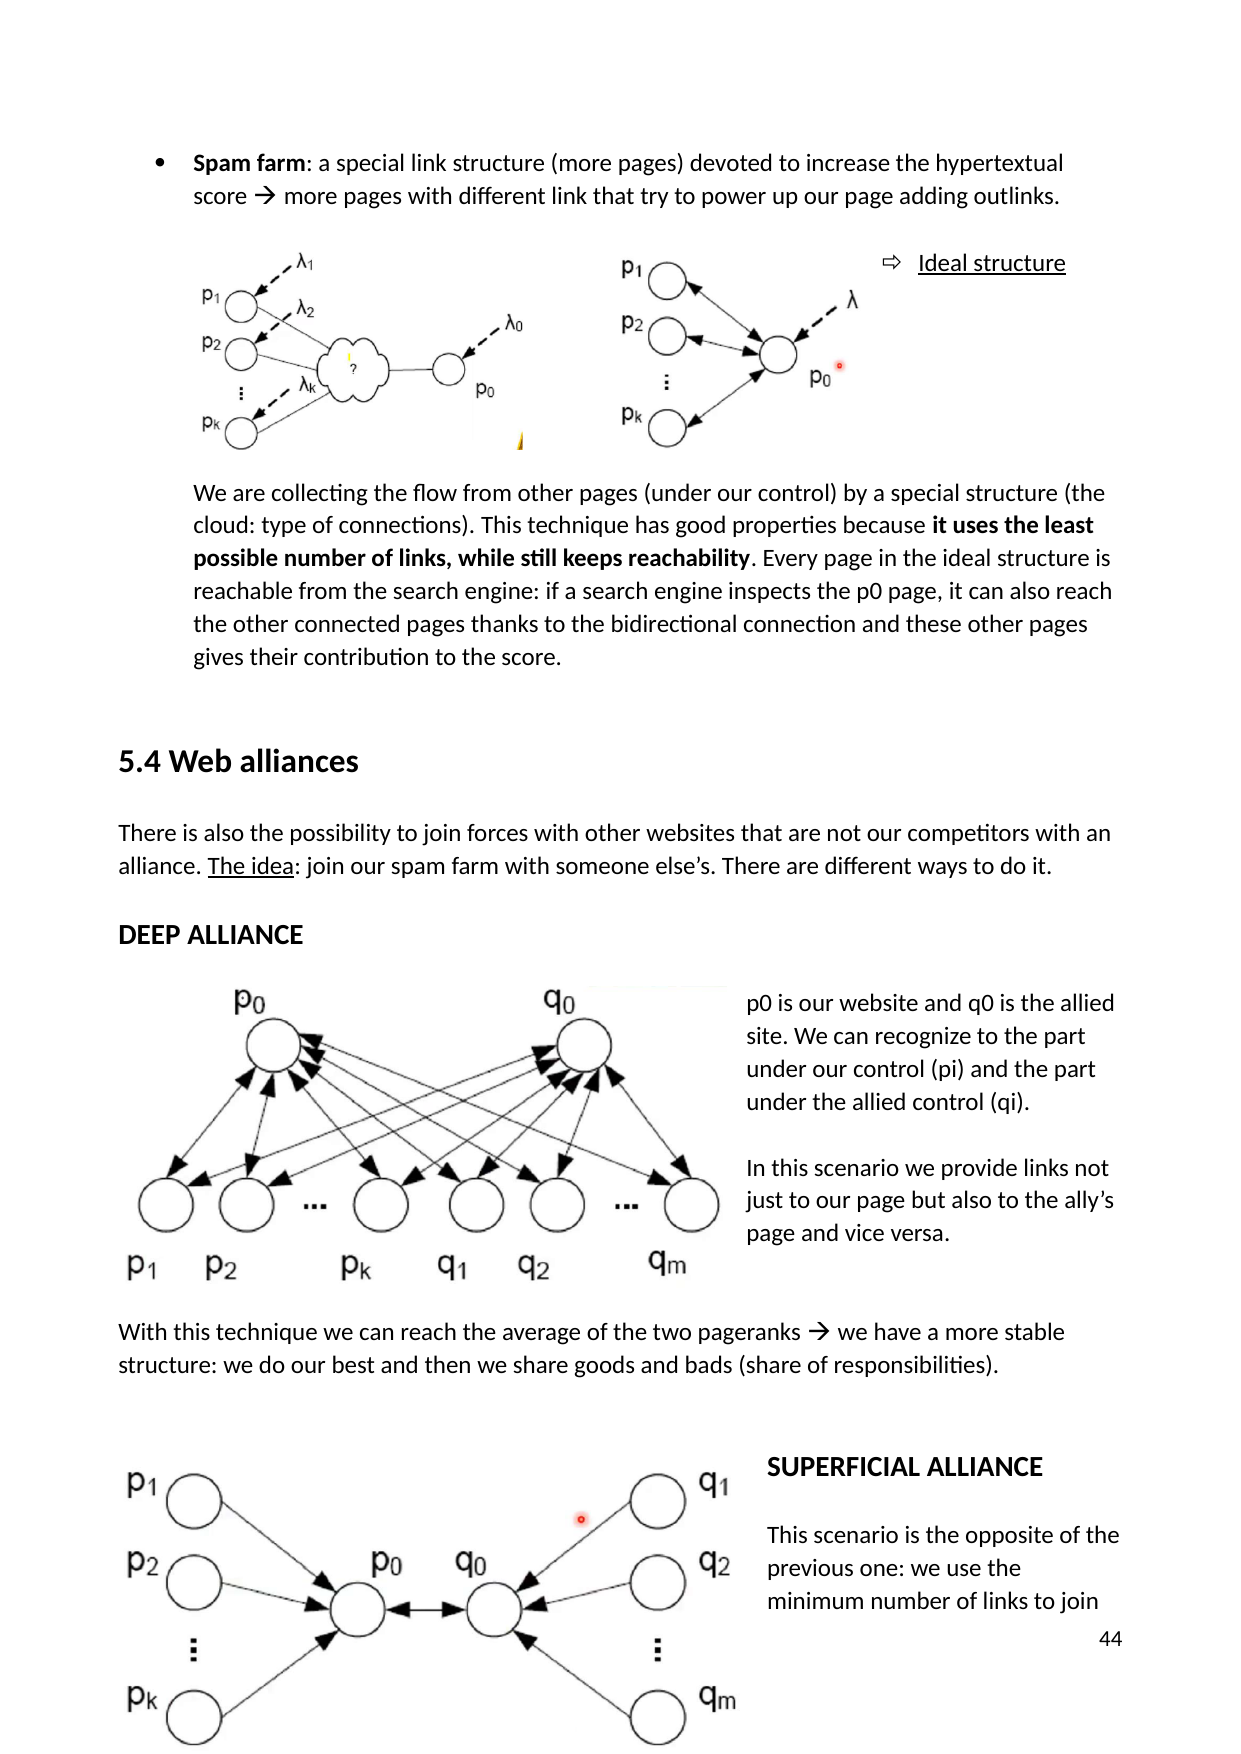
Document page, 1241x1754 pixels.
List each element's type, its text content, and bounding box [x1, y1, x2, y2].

text SUPERFICIAL ALLIANCE [118, 1448, 1122, 1483]
text DEEP ALLIANCE [118, 916, 1122, 951]
list We are collecting the flow from other pages (under our control) by a special structure (the cloud: type of connections). This technique has good properties because it uses the least possible number of links, while still keeps reachability. Every page in the ideal structure is reachable from the search engine: if a search engine inspects the p0 page, it can also reach the other connected pages thanks to the bidirectional connection and these other pages gives their contribution to the score. [193, 477, 1122, 672]
subtitle 5.4 Web alliances [118, 740, 1122, 781]
picture [193, 246, 523, 450]
list Spam farm: a special link structure (more pages) devoted to increase the hypertextual score more pages with different link that try to power up our page adding outlinks. [156, 148, 1122, 211]
picture [610, 246, 876, 451]
text There is also the possibility to join forces with other websites that are not our competitors with an alliance. The idea: join our spam farm with someone else’s. There are different ways to do it. [118, 817, 1122, 880]
picture [118, 986, 728, 1291]
text In this scenario we provide links not just to our page but also to the ally’s page and vice versa. [728, 1152, 1122, 1248]
text p0 is our website and q0 is the allied site. We can recognize to the part under our control (pi) and the part under the allied control (qi). [728, 987, 1122, 1116]
text With this technique we can reach the average of the two pageranks we have a more stable structure: we do our best and then we share goods and bads (share of responsibilities). [118, 1316, 1122, 1380]
picture [118, 1456, 749, 1754]
